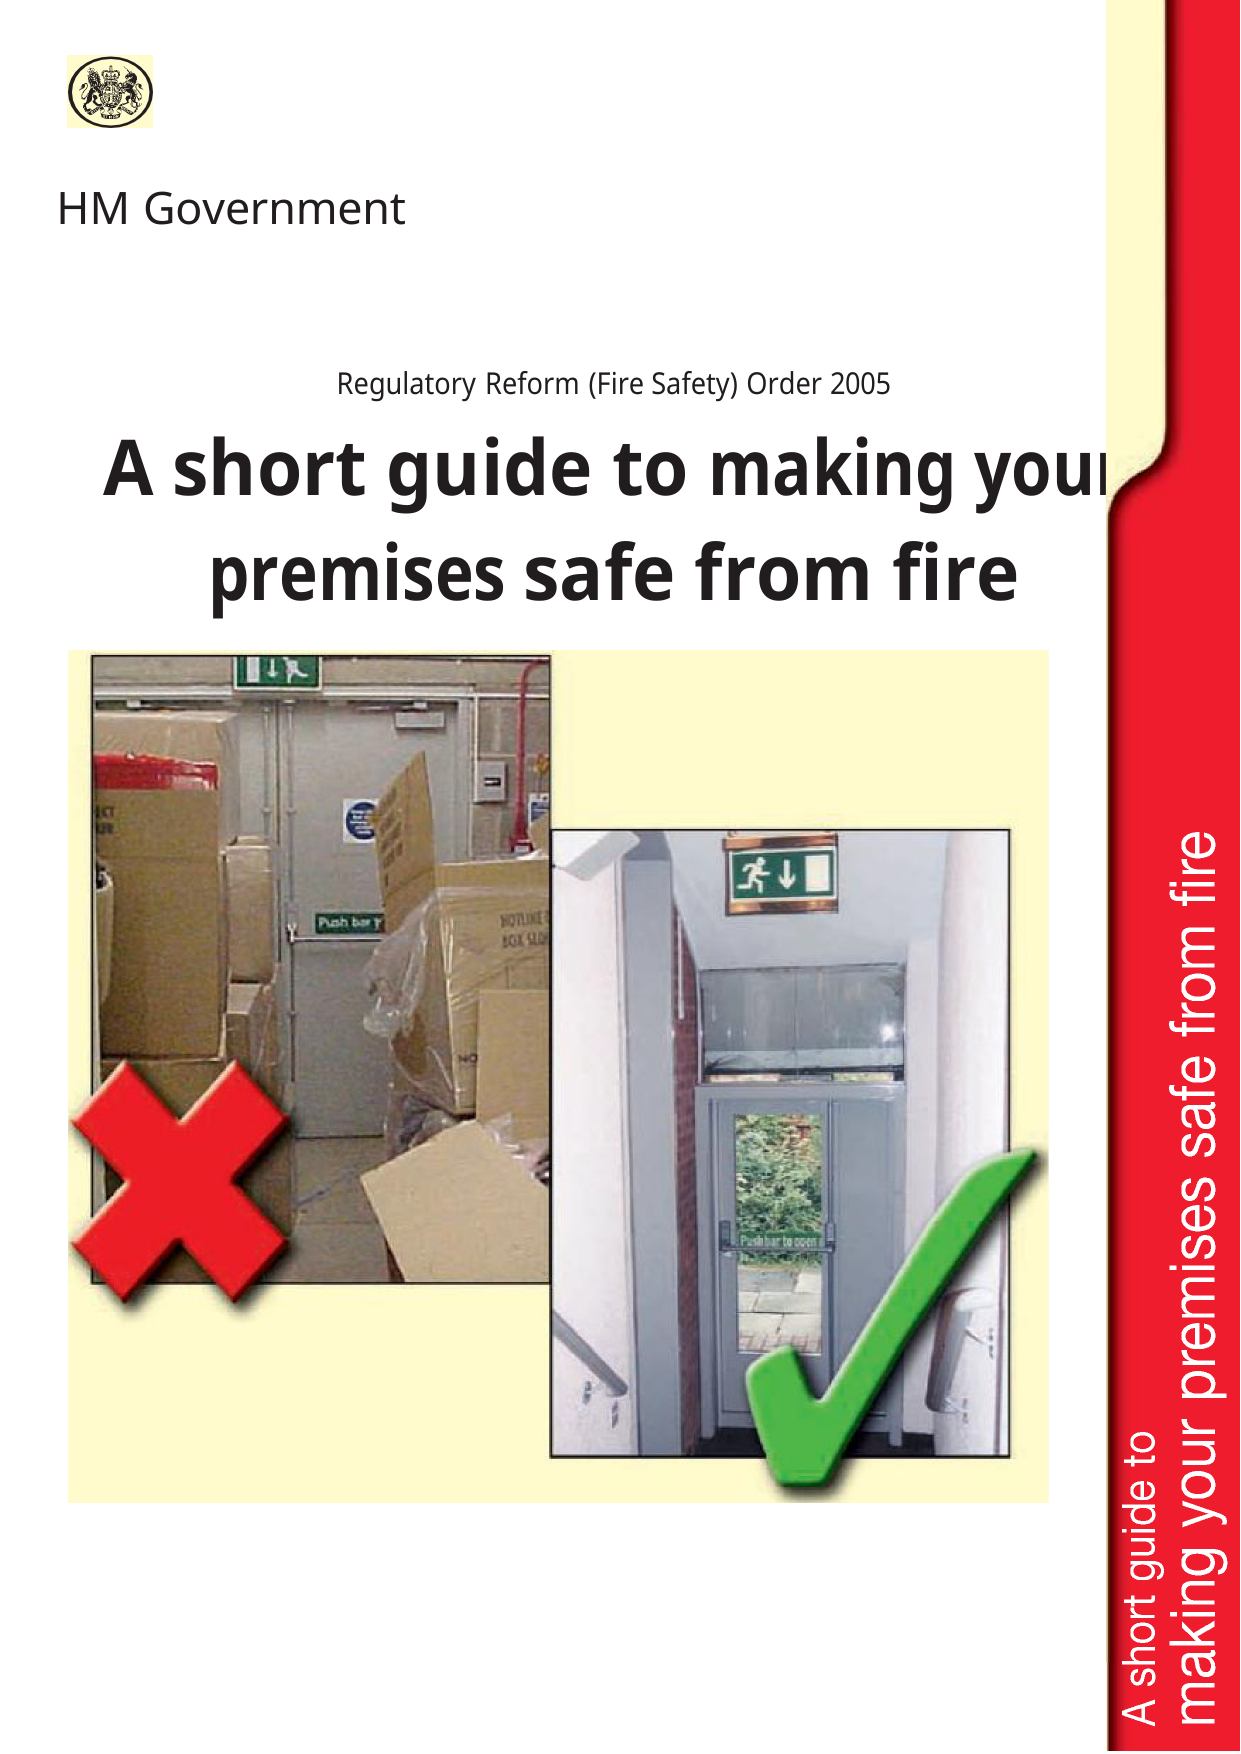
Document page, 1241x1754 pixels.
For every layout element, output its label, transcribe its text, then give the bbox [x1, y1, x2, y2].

text A short guide to making your premises safe from fire [56, 413, 1105, 623]
text Regulatory Reform (Fire Safety) Order 2005 [56, 362, 1105, 403]
picture [68, 650, 1049, 1503]
picture [66, 55, 153, 128]
text HM Government [56, 177, 1105, 238]
picture [1105, 0, 1240, 1751]
